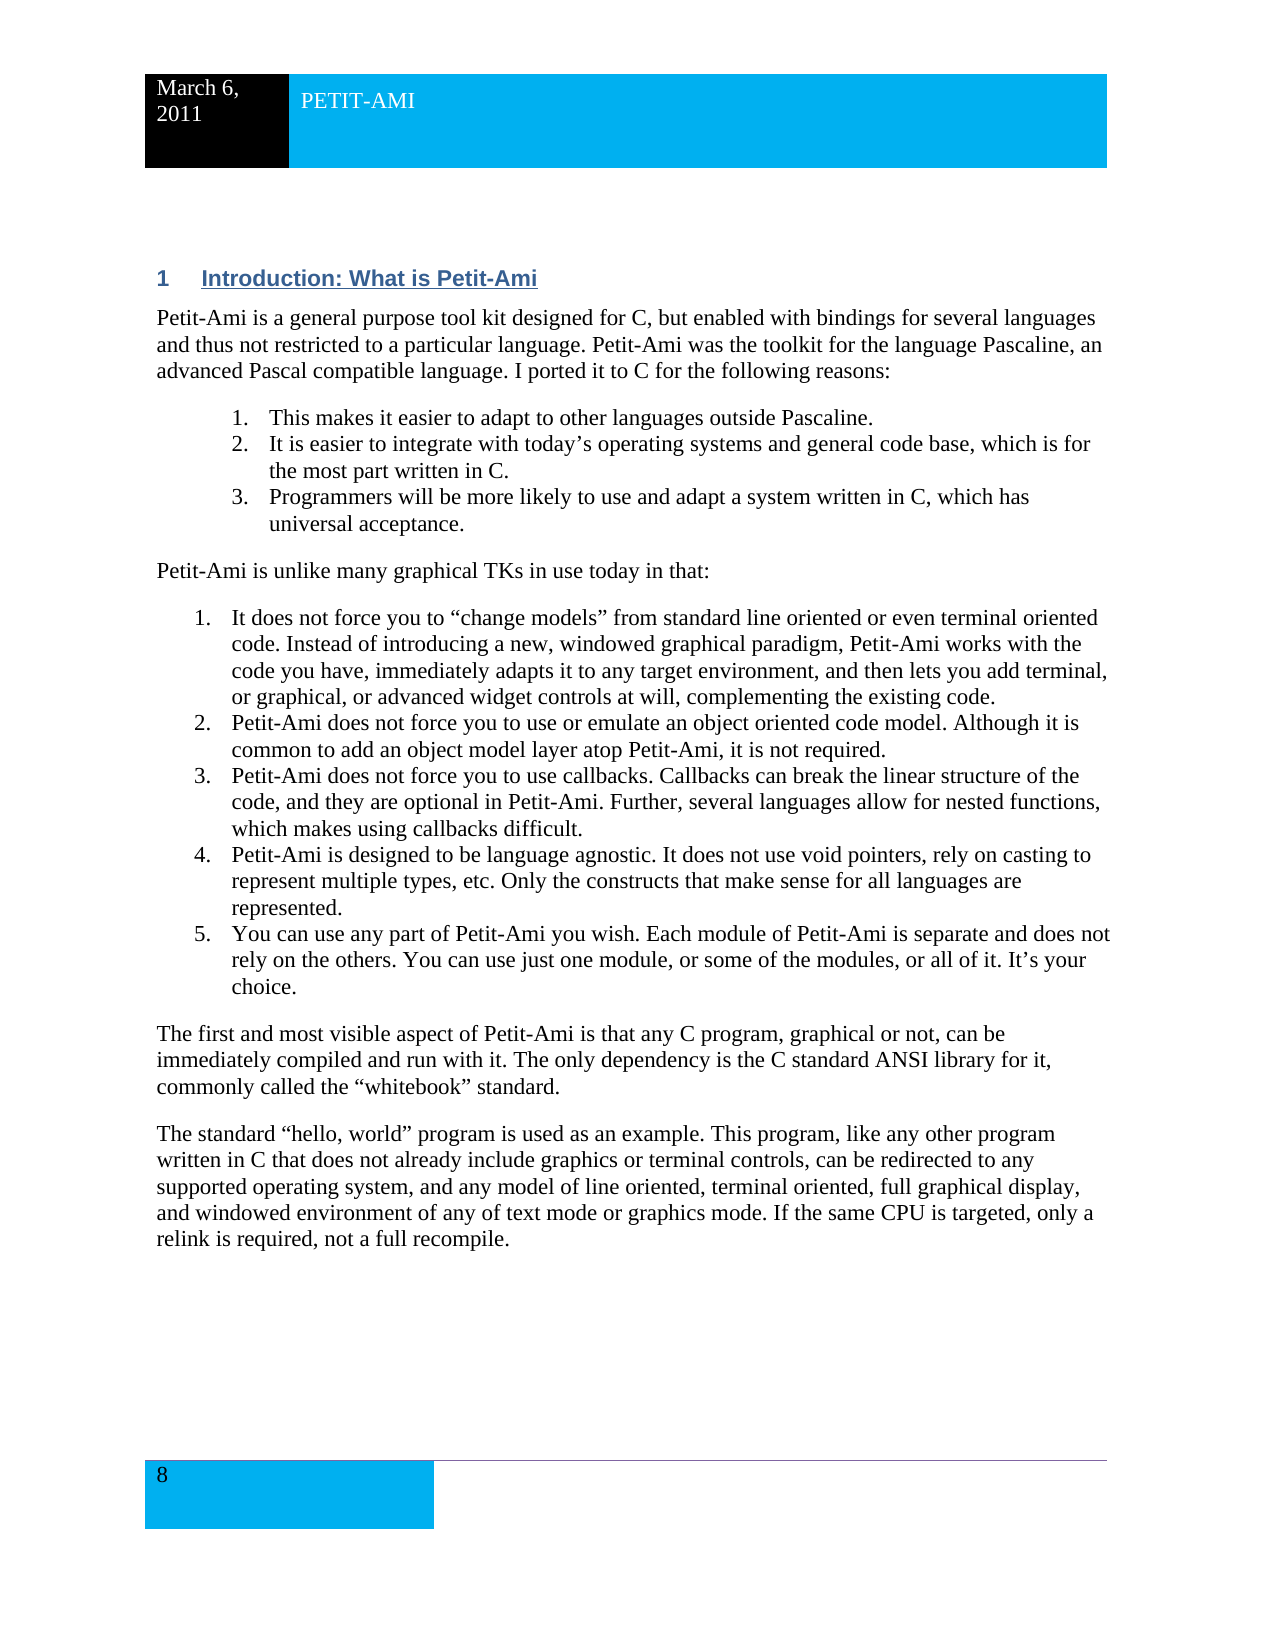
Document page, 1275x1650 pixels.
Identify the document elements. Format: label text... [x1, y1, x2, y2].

text The standard “hello, world” program is used as an example. This program, like any other program written in C that does not already include graphics or terminal controls, can be redirected to any supported operating system, and any model of line oriented, terminal oriented, full graphical display, and windowed environment of any of text mode or graphics mode. If the same CPU is targeted, only a relink is required, not a full recompile. [156, 1120, 1118, 1252]
text The first and most visible aspect of Petit-Ami is that any C program, graphical or not, can be immediately compiled and run with it. The only dependency is the C standard ANSI library for it, commonly called the “whitebook” standard. [156, 1020, 1118, 1099]
subtitle Introduction: What is Petit-Ami [156, 265, 1118, 292]
list It does not force you to “change models” from standard line oriented or even terminal oriented code. Instead of introducing a new, windowed graphical paradigm, Petit-Ami works with the code you have, immediately adapts it to any target environment, and then lets you add terminal, or graphical, or advanced widget controls at will, complementing the existing code. [194, 604, 1118, 709]
text Petit-Ami is a general purpose tool kit designed for C, but enabled with bindings for several languages and thus not restricted to a particular language. Petit-Ami was the toolkit for the language Pascaline, an advanced Pascal compatible language. I ported it to C for the following reasons: [156, 304, 1118, 383]
list You can use any part of Petit-Ami you wish. Each module of Petit-Ami is separate and does not rely on the others. You can use just one module, or some of the modules, or all of it. It’s your choice. [194, 920, 1118, 999]
text Petit-Ami is unlike many graphical TKs in use today in that: [156, 557, 1118, 583]
list It is easier to integrate with today’s operating systems and general code base, which is for the most part written in C. [231, 431, 1118, 483]
list Petit-Ami does not force you to use or emulate an object oriented code model. Although it is common to add an object model layer atop Petit-Ami, it is not required. [194, 709, 1118, 762]
list Petit-Ami does not force you to use callbacks. Callbacks can break the linear structure of the code, and they are optional in Petit-Ami. Further, several languages allow for nested functions, which makes using callbacks difficult. [194, 762, 1118, 841]
list This makes it easier to adapt to other languages outside Pascaline. [231, 404, 1118, 431]
list Petit-Ami is designed to be language agnostic. It does not use void pointers, rely on casting to represent multiple types, etc. Only the constructs that make sense for all languages are represented. [194, 841, 1118, 920]
list Programmers will be more likely to use and adapt a system written in C, which has universal acceptance. [231, 483, 1118, 536]
